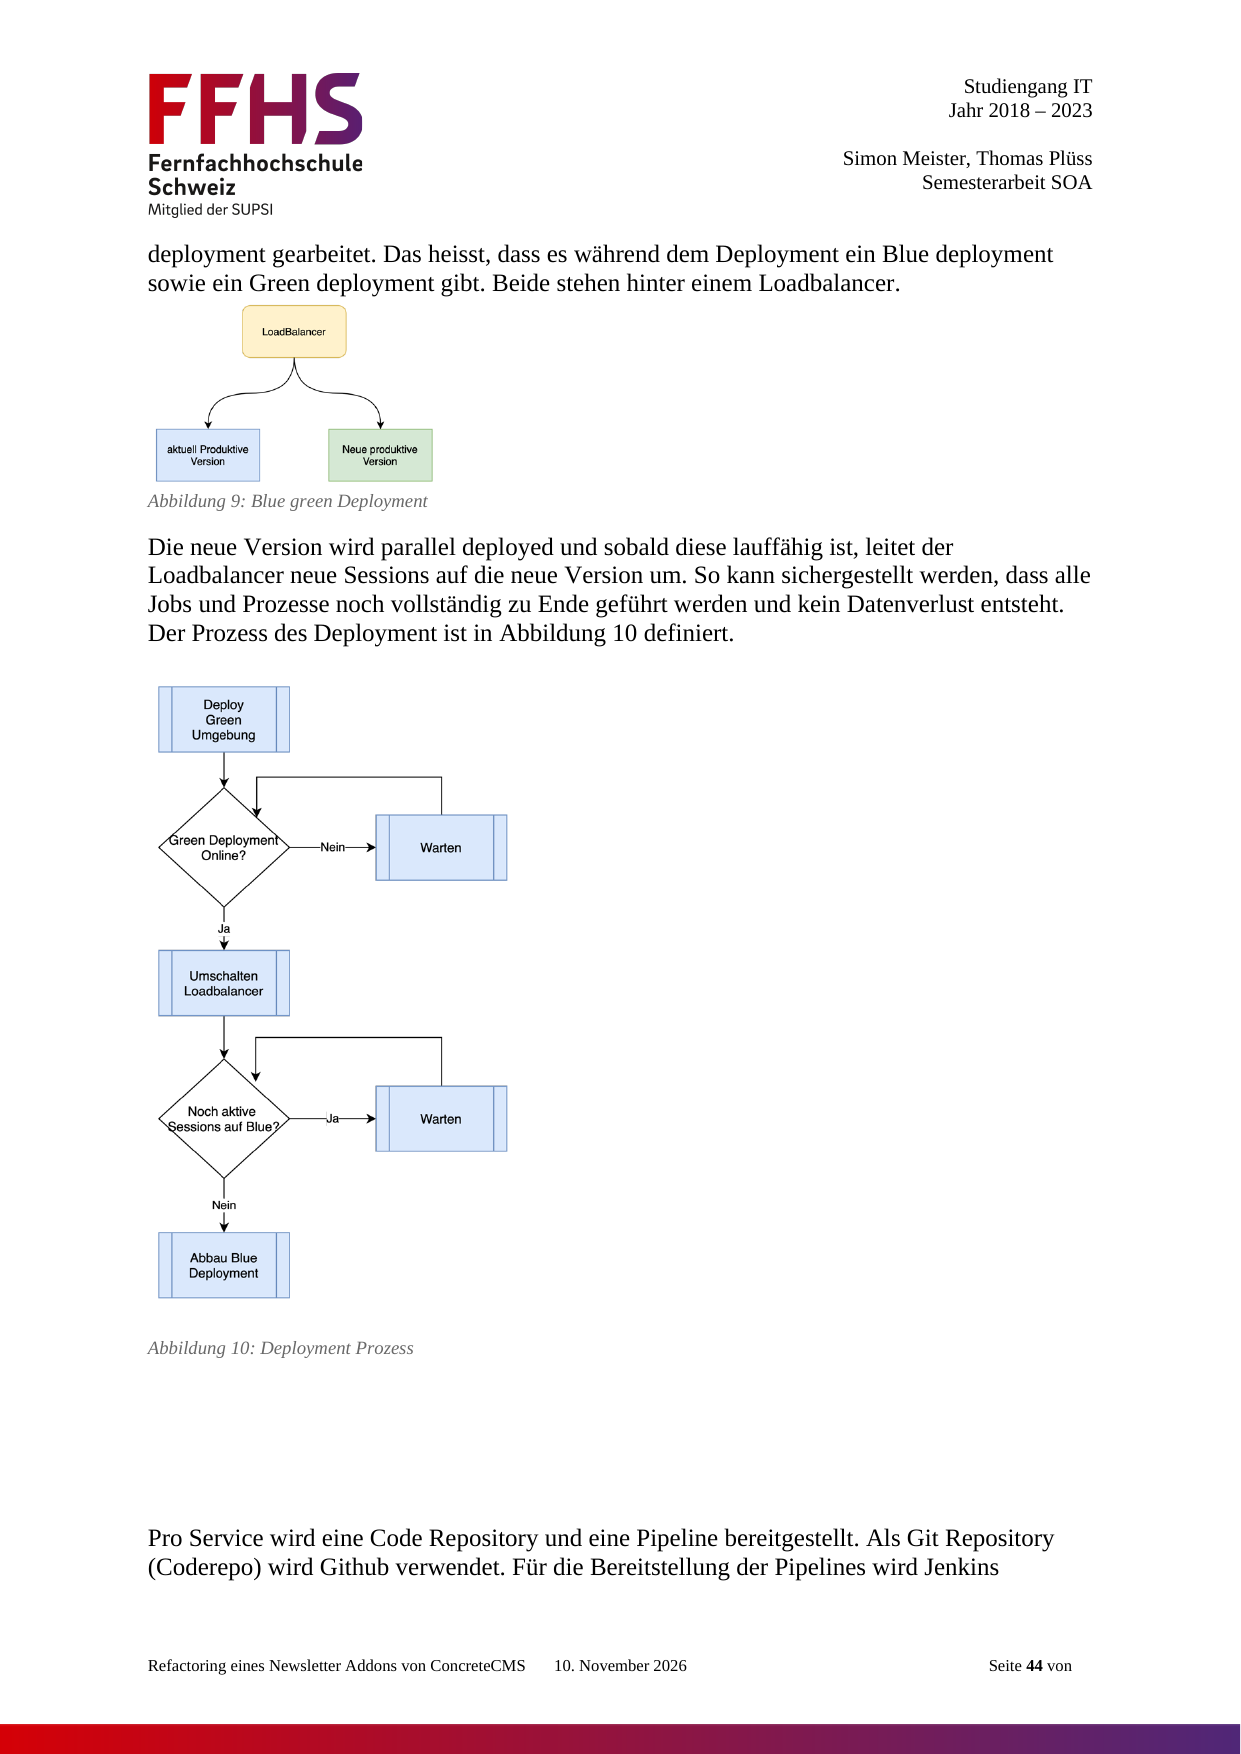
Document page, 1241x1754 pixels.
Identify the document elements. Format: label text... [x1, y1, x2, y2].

text Die neue Version wird parallel deployed und sobald diese lauffähig ist, leitet der Loadbalancer neue Sessions auf die neue Version um. So kann sichergestellt werden, dass alle Jobs und Prozesse noch vollständig zu Ende geführt werden und kein Datenverlust entsteht. [148, 532, 1092, 618]
text Abbildung 9: Blue green Deployment [148, 489, 1092, 511]
picture [147, 675, 518, 1309]
picture [147, 297, 441, 490]
picture [148, 73, 363, 218]
text Abbildung 10: Deployment Prozess [148, 1337, 1092, 1359]
picture [0, 1724, 1241, 1754]
text Der Prozess des Deployment ist in Abbildung 9 definiert. [148, 618, 1092, 647]
